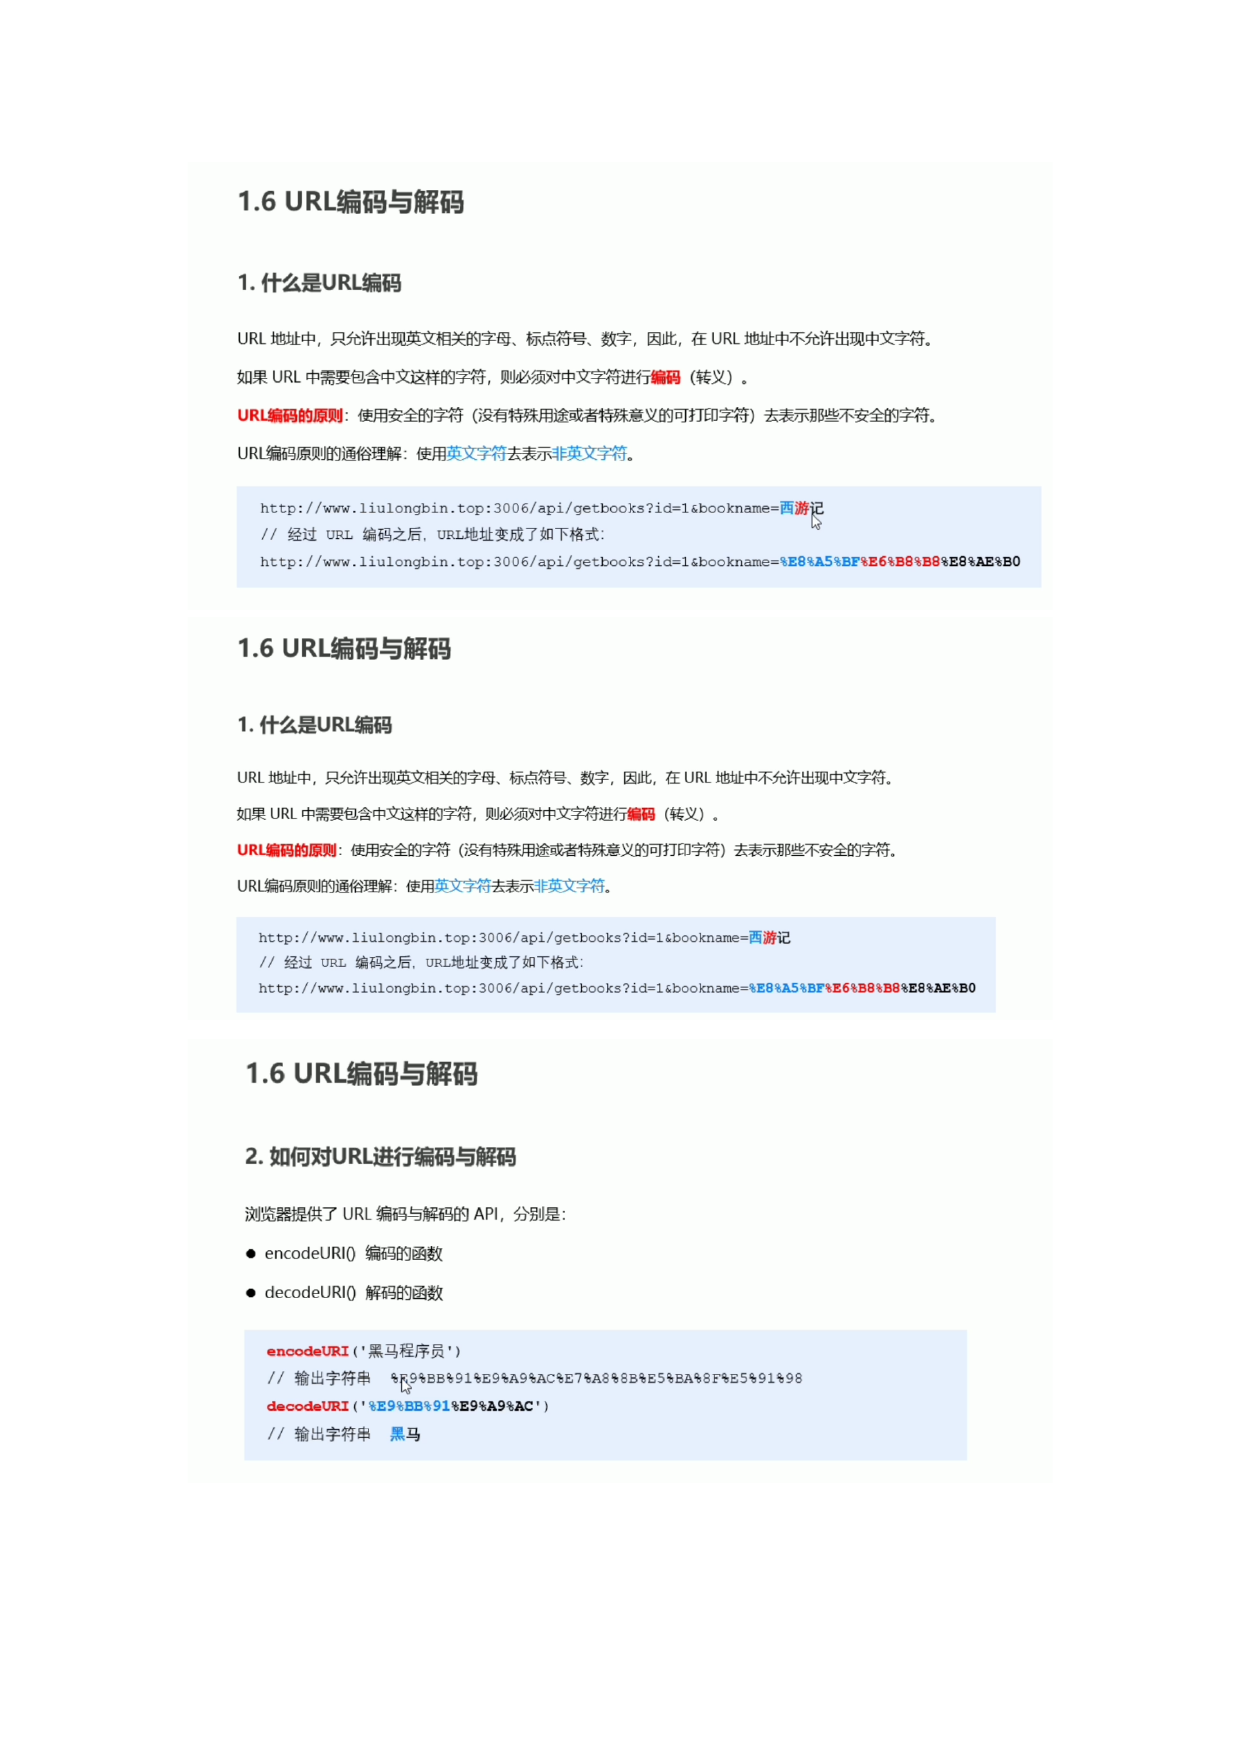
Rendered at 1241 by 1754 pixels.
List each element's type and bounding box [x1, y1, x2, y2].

picture [187, 1039, 1053, 1483]
picture [187, 162, 1053, 610]
picture [187, 617, 1053, 1020]
